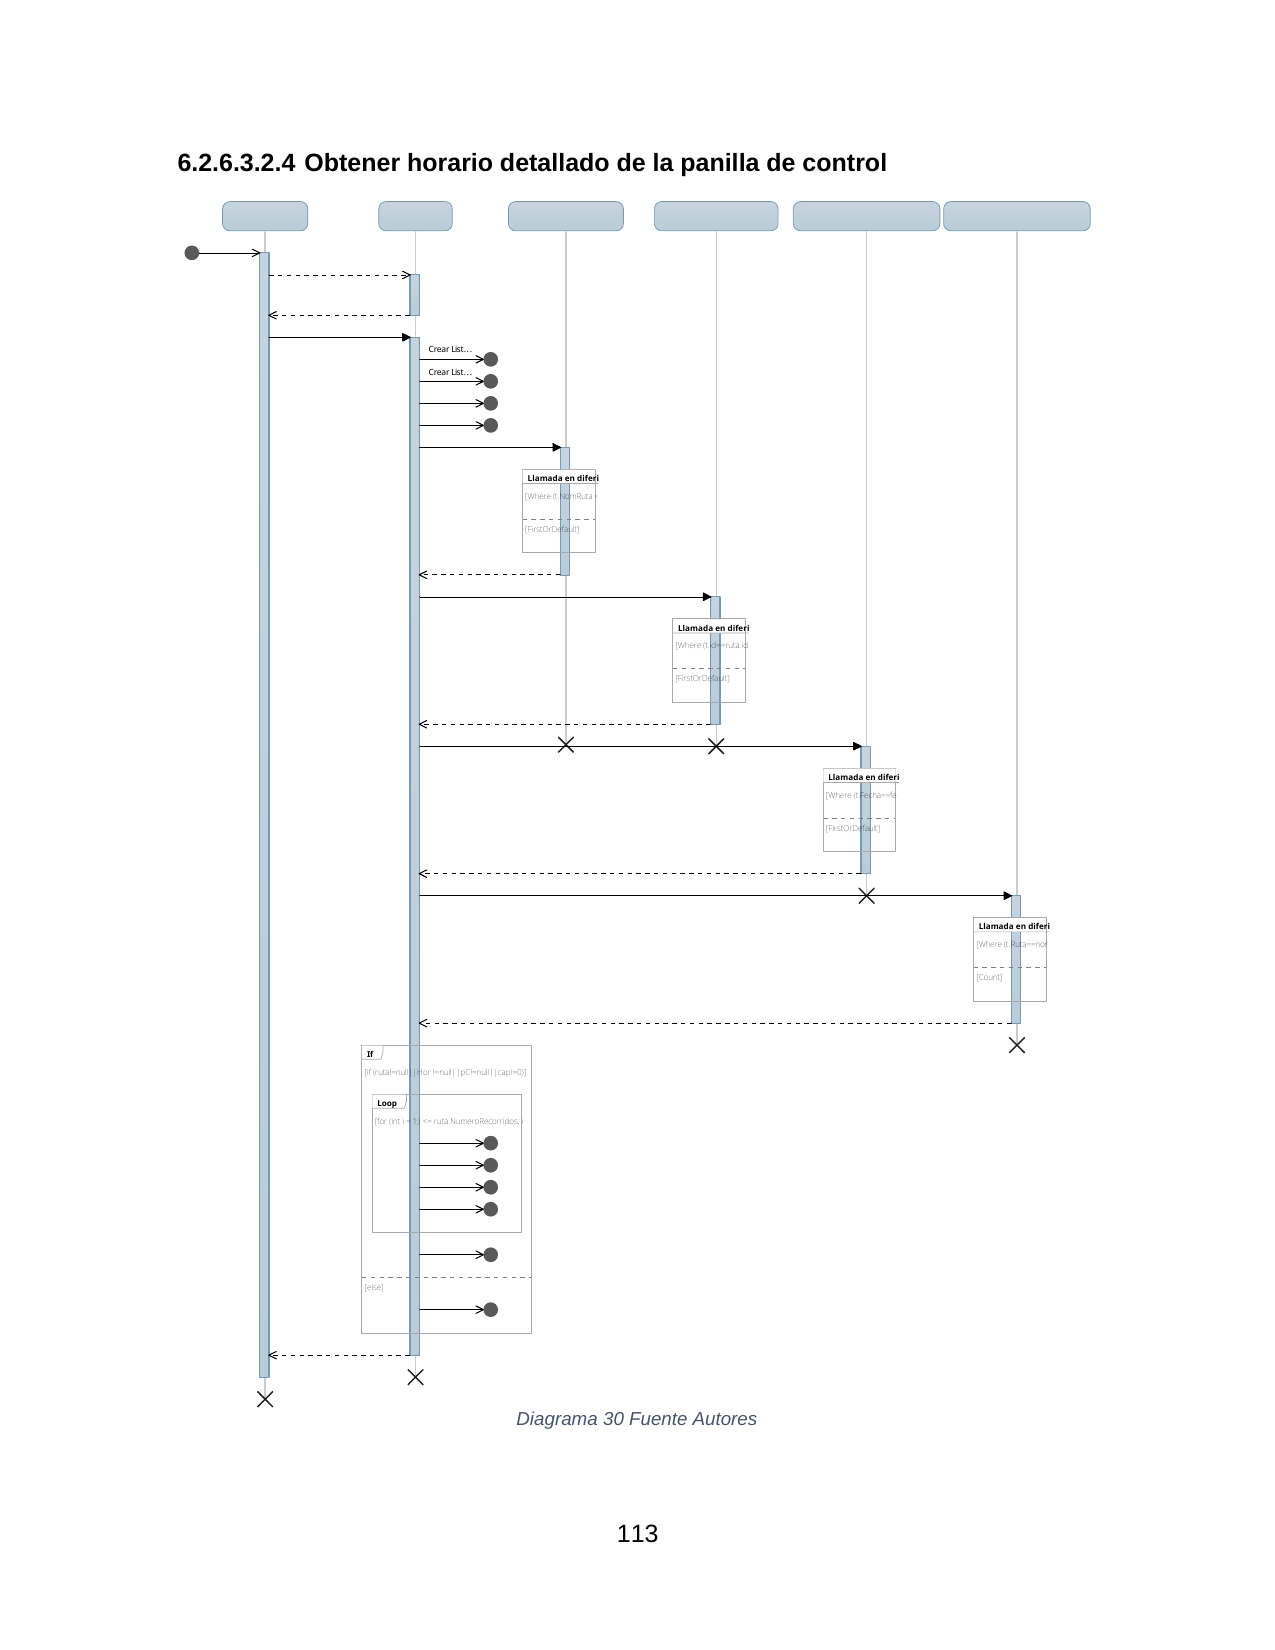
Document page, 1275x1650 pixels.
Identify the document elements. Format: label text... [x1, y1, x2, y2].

subtitle Obtener horario detallado de la panilla de control [177, 148, 1098, 176]
